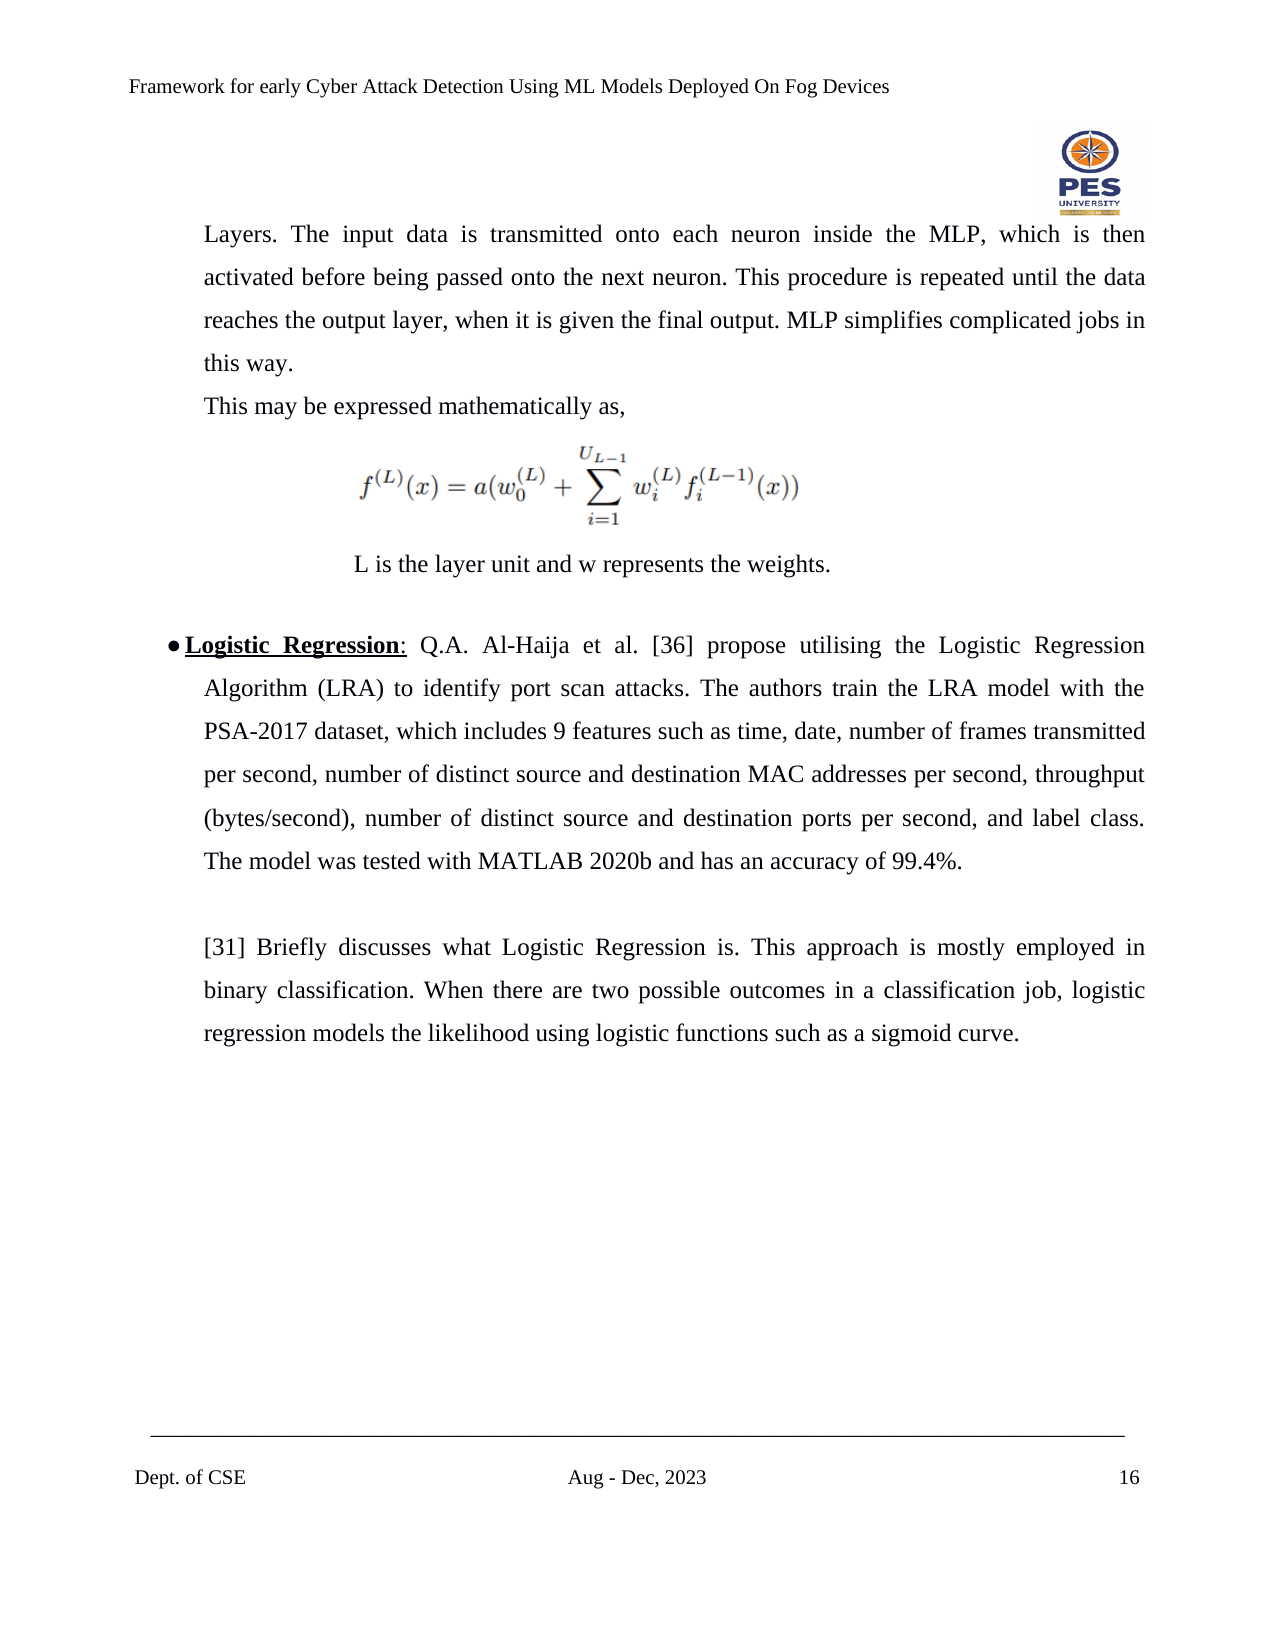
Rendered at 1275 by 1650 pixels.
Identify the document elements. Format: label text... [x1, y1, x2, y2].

text [31] Briefly discusses what Logistic Regression is. This approach is mostly employed in binary classification. When there are two possible outcomes in a classification job, logistic regression models the likelihood using logistic functions such as a sigmoid curve. [203, 889, 1146, 1047]
list Logistic Regression: Q.A. Al-Haija et al. [36] propose utilising the Logistic Regression Algorithm (LRA) to identify port scan attacks. The authors train the LRA model with the PSA-2017 dataset, which includes 9 features such as time, date, number of frames transmitted per second, number of distinct source and destination MAC addresses per second, throughput (bytes/second), number of distinct source and destination ports per second, and label class. The model was tested with MATLAB 2020b and has an accuracy of 99.4%. [166, 630, 1146, 874]
picture [353, 434, 808, 535]
text This may be expressed mathematically as, [128, 391, 1146, 420]
picture [1032, 124, 1147, 219]
